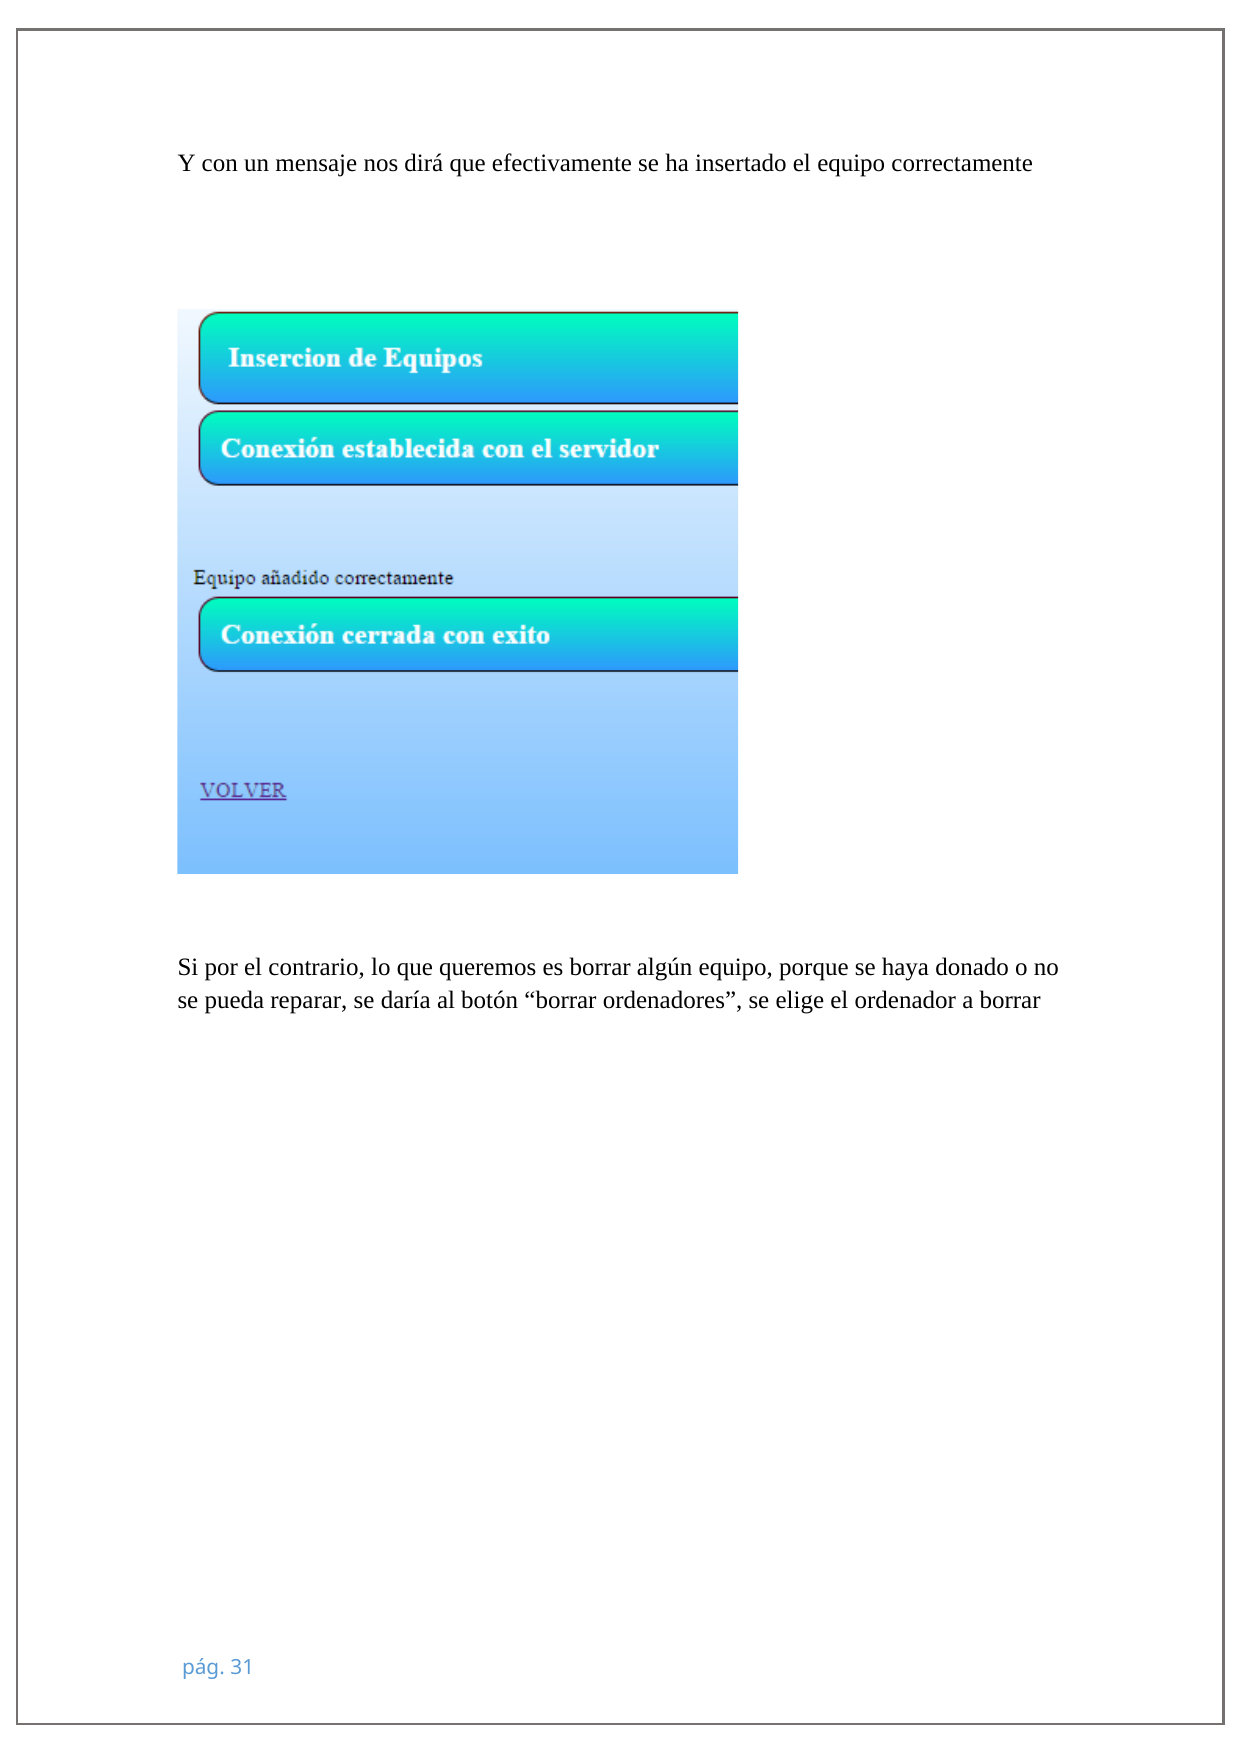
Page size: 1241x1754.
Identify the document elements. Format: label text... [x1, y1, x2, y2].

text Si por el contrario, lo que queremos es borrar algún equipo, porque se haya donado o no se pueda reparar, se daría al botón “borrar ordenadores”, se elige el ordenador a borrar [177, 952, 1063, 1013]
picture [177, 309, 739, 874]
text Y con un mensaje nos dirá que efectivamente se ha insertado el equipo correctamente [177, 148, 1063, 176]
